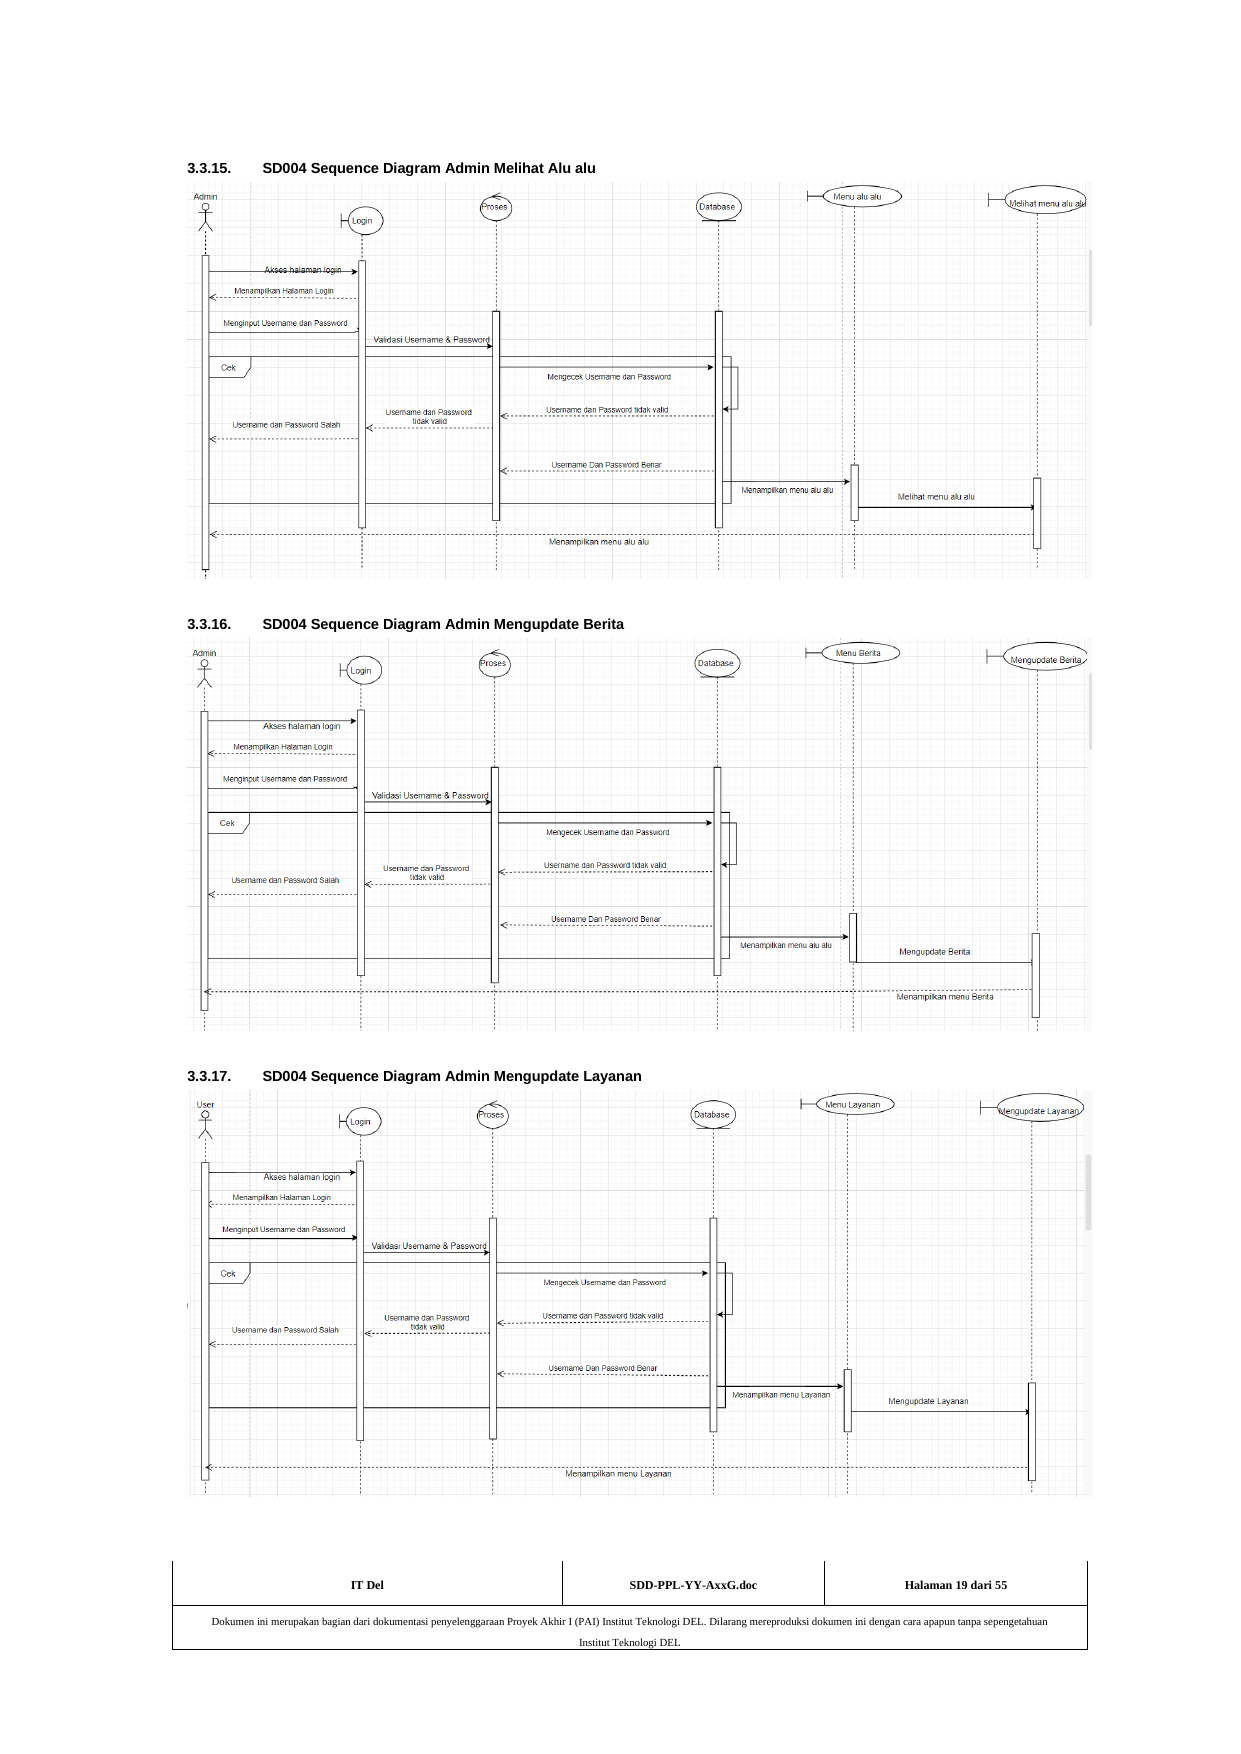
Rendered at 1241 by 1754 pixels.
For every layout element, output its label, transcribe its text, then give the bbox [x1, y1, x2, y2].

subtitle SD004 Sequence Diagram Admin Mengupdate Layanan [187, 1055, 1092, 1084]
picture [187, 182, 1093, 579]
picture [187, 638, 1093, 1031]
picture [187, 1090, 1093, 1497]
subtitle SD004 Sequence Diagram Admin Melihat Alu alu [187, 148, 1092, 176]
subtitle SD004 Sequence Diagram Admin Mengupdate Berita [187, 604, 1092, 632]
